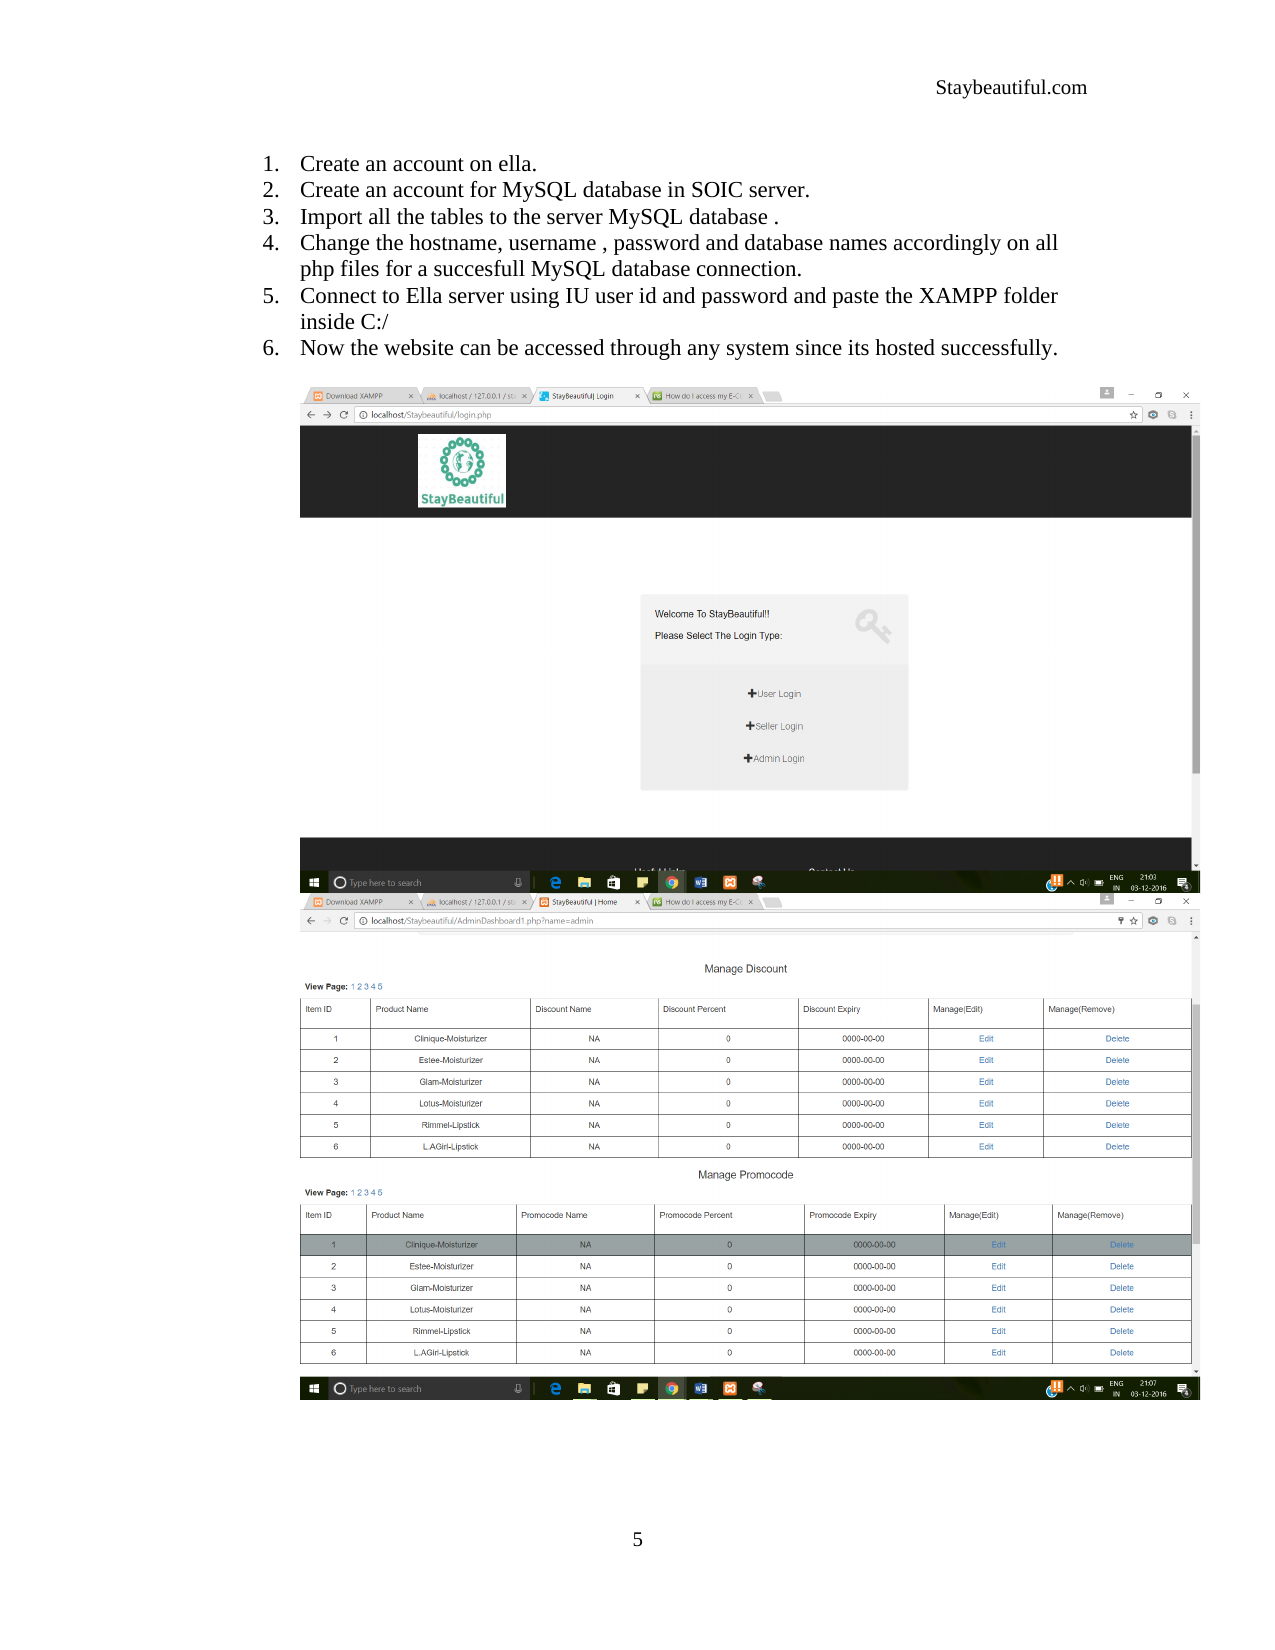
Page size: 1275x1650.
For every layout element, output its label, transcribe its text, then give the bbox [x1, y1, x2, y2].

title Connect to Ella server using IU user id and password and paste the XAMPP folder inside C:/ [262, 282, 1087, 334]
title Create an account for MySQL database in SOIC server. [262, 176, 1087, 203]
title Now the website can be accessed through any system since its hosted successfully. [262, 334, 1087, 361]
title Change the hostname, username , password and database names accordingly on all php files for a succesfull MySQL database connection. [262, 229, 1087, 282]
title Import all the tables to the server MySQL database . [262, 203, 1087, 229]
title Create an account on ella. [262, 150, 1087, 176]
picture [300, 387, 1200, 1400]
